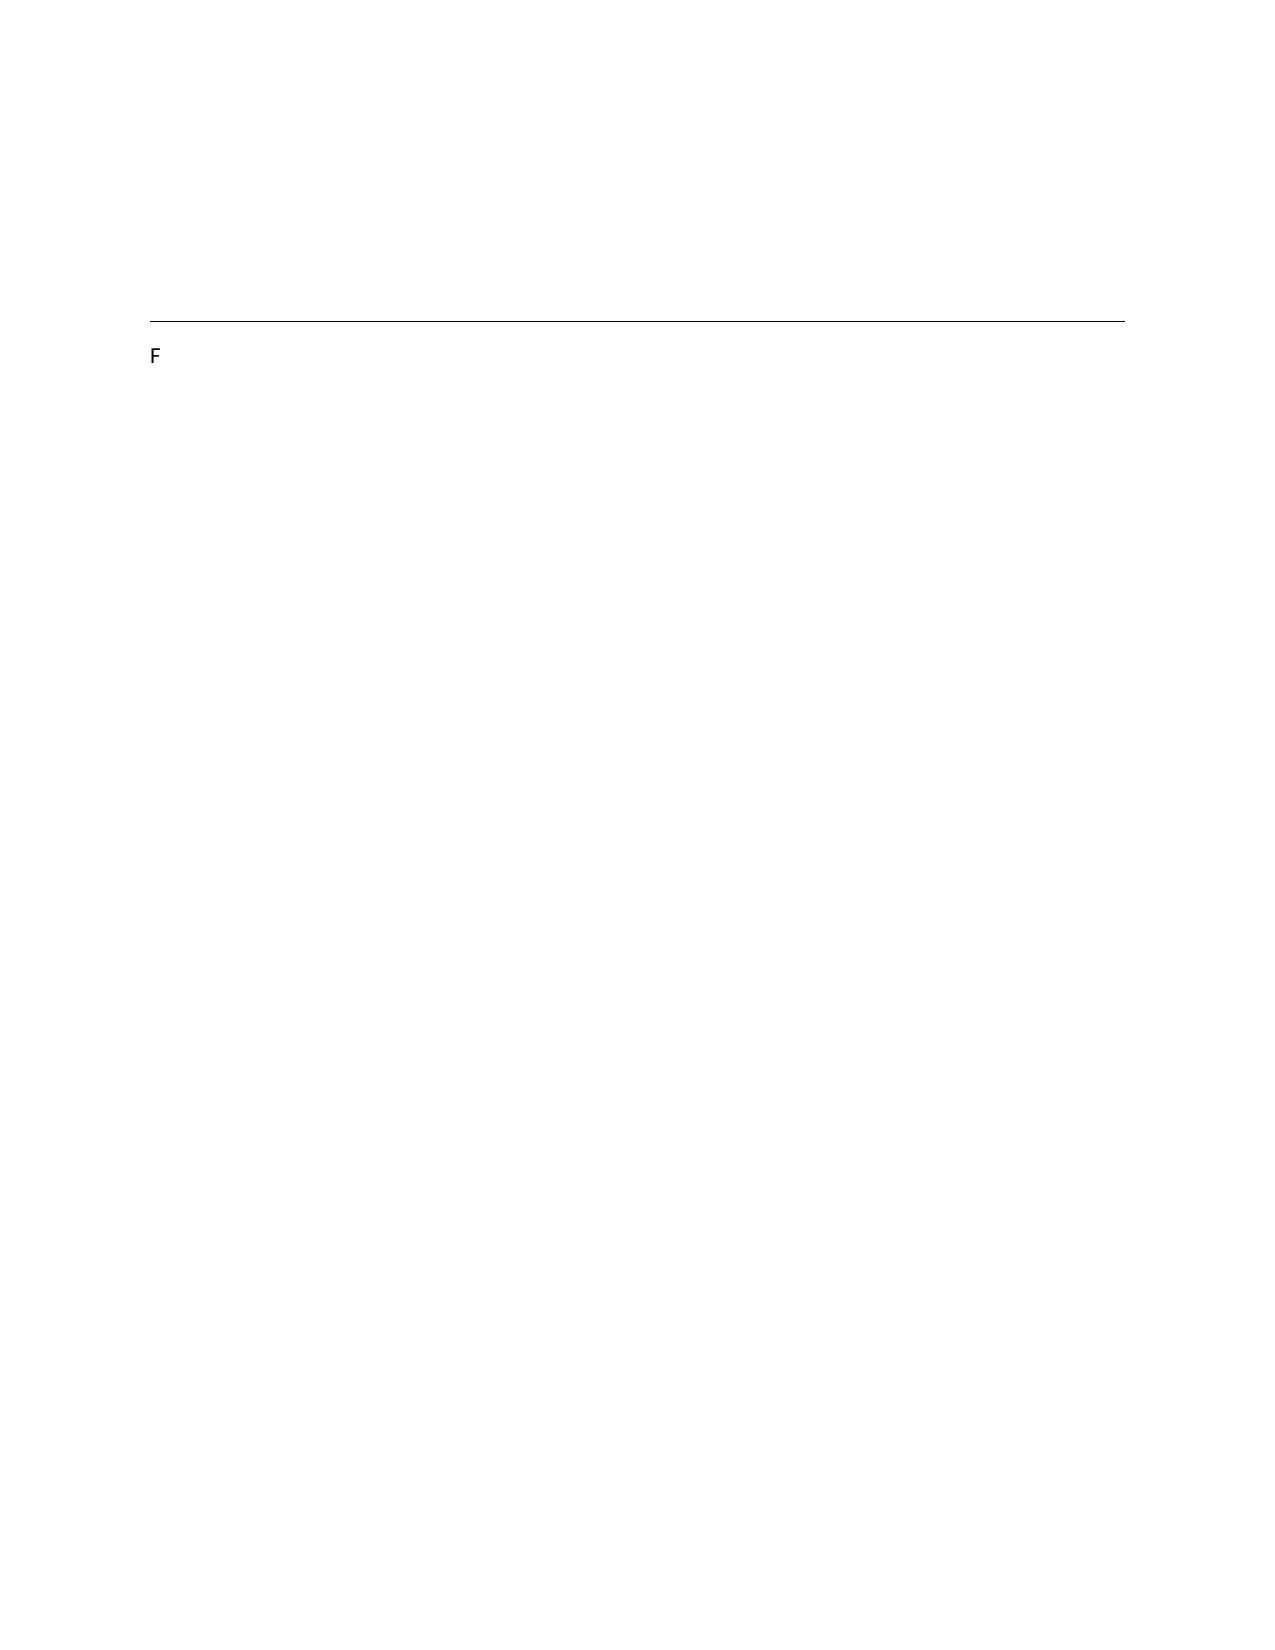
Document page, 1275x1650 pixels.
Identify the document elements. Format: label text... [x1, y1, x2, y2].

text F [150, 341, 1125, 369]
